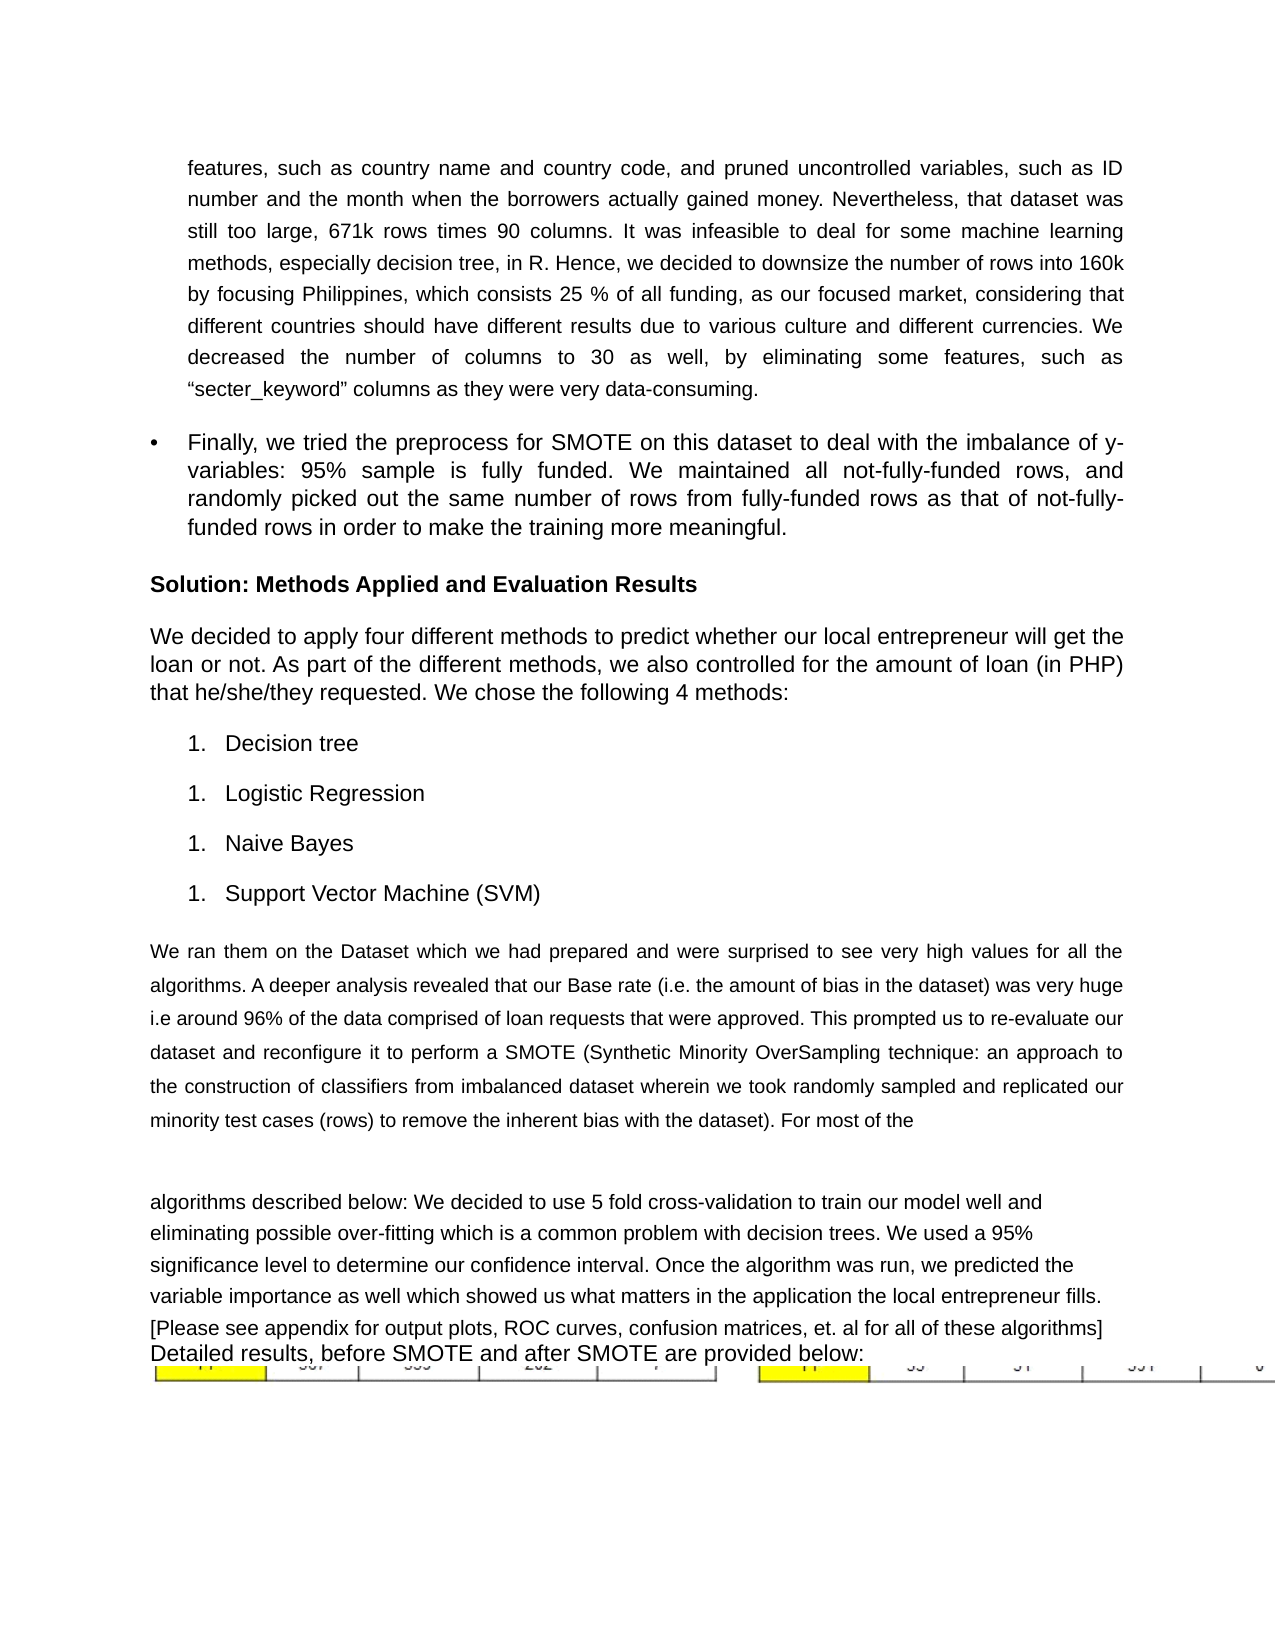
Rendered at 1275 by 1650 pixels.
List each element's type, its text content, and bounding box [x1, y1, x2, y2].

text We decided to apply four different methods to predict whether our local entrepreneur will get the loan or not. As part of the different methods, we also controlled for the amount of loan (in PHP) that he/she/they requested. We chose the following 4 methods: [150, 622, 1125, 706]
list Logistic Regression [187, 781, 1125, 806]
text We ran them on the Dataset which we had prepared and were surprised to see very high values for all the algorithms. A deeper analysis revealed that our Base rate (i.e. the amount of bias in the dataset) was very huge i.e around 96% of the data comprised of loan requests that were approved. This prompted us to re-evaluate our dataset and reconfigure it to perform a SMOTE (Synthetic Minority OverSampling technique: an approach to the construction of classifiers from imbalanced dataset wherein we took randomly sampled and replicated our minority test cases (rows) to remove the inherent bias with the dataset). For most of the [150, 931, 1125, 1134]
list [150, 150, 1125, 402]
list Naive Bayes [187, 831, 1125, 856]
list Finally, we tried the preprocess for SMOTE on this dataset to deal with the imbalance of y-variables: 95% sample is fully funded. We maintained all not-fully-funded rows, and randomly picked out the same number of rows from fully-funded rows as that of not-fully-funded rows in order to make the training more meaningful. [150, 427, 1125, 541]
text Solution: Methods Applied and Evaluation Results [150, 572, 1125, 597]
text algorithms described below: We decided to use 5 fold cross-validation to train our model well and eliminating possible over-fitting which is a common problem with decision trees. We used a 95% significance level to determine our confidence interval. Once the algorithm was run, we predicted the variable importance as well which showed us what matters in the application the local entrepreneur fills. [Please see appendix for output plots, ROC curves, confusion matrices, et. al for all of these algorithms] [150, 1184, 1125, 1342]
list Support Vector Machine (SVM) [187, 881, 1125, 906]
text Detailed results, before SMOTE and after SMOTE are provided below: [150, 1342, 1125, 1366]
list Decision tree [187, 731, 1125, 756]
